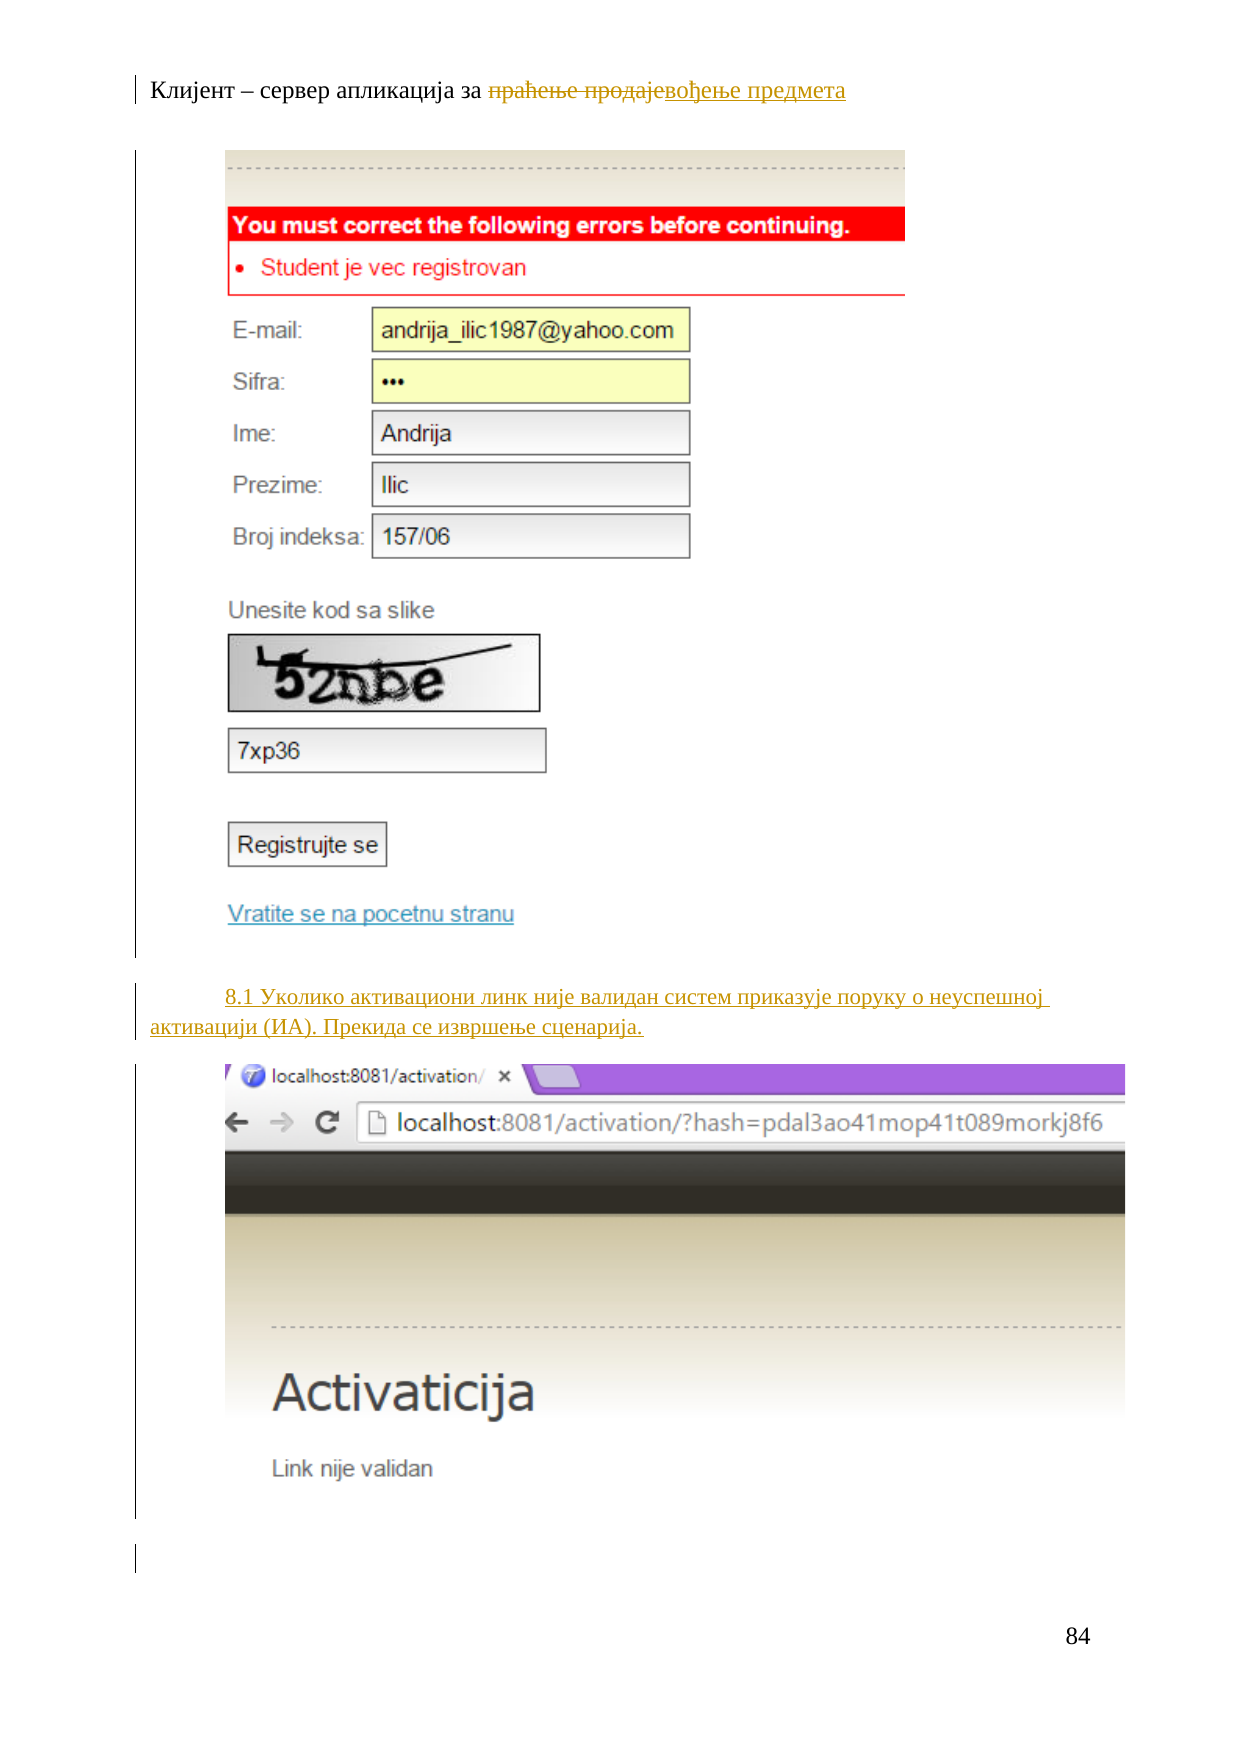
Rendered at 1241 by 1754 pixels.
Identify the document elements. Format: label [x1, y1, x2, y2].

picture [225, 1064, 1125, 1519]
picture [225, 150, 905, 958]
